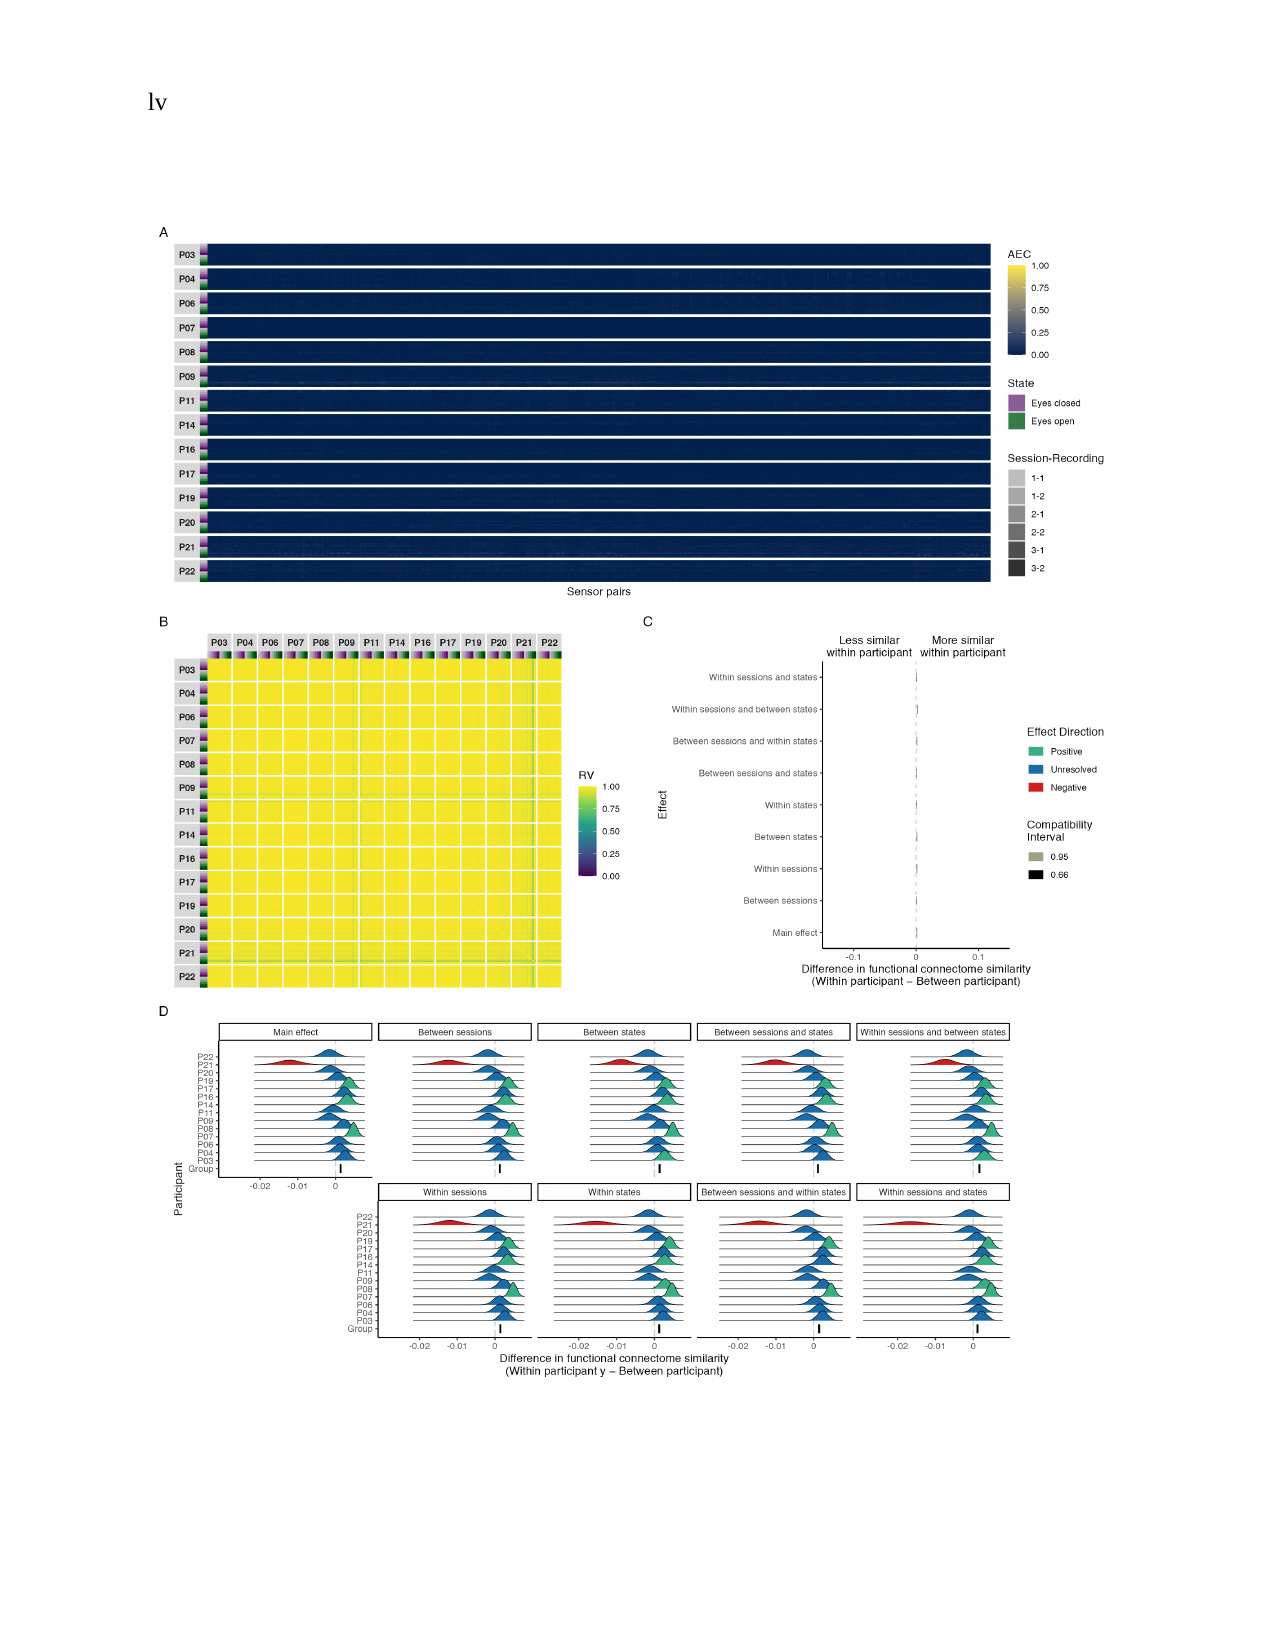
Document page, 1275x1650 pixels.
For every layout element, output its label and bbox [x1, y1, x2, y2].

picture [147, 215, 1127, 1394]
